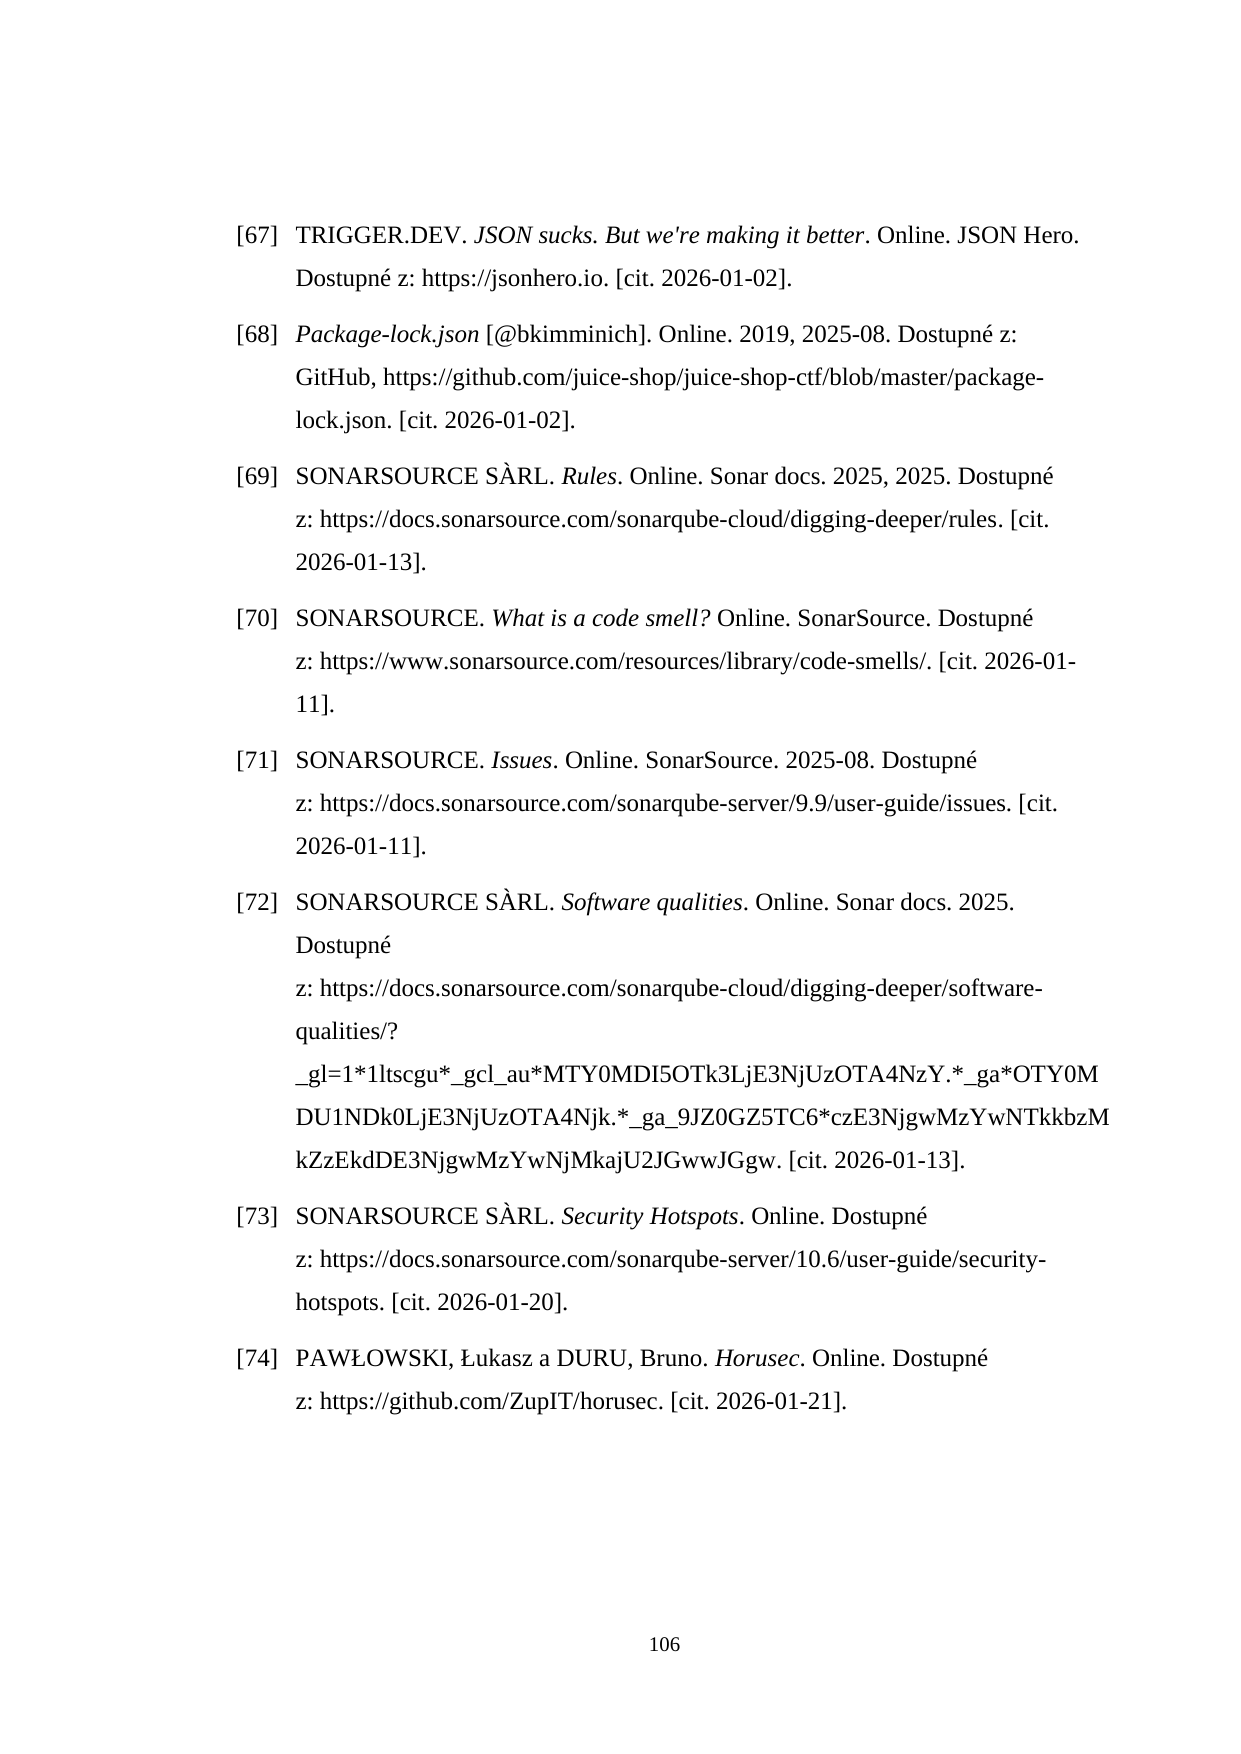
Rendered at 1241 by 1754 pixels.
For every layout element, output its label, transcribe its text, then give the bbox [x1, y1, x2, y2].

text SONARSOURCE SÀRL. Software qualities. Online. Sonar docs. 2025. Dostupné z: https://docs.sonarsource.com/sonarqube-cloud/digging-deeper/software-qualities/?_gl=1*1ltscgu*_gcl_au*MTY0MDI5OTk3LjE3NjUzOTA4NzY.*_ga*OTY0MDU1NDk0LjE3NjUzOTA4Njk.*_ga_9JZ0GZ5TC6*czE3NjgwMzYwNTkkbzMkZzEkdDE3NjgwMzYwNjMkajU2JGwwJGgw. [cit. 2026-01-13]. [236, 887, 1112, 1174]
text PAWŁOWSKI, Łukasz a DURU, Bruno. Horusec. Online. Dostupné z: https://github.com/ZupIT/horusec. [cit. 2026-01-21]. [236, 1343, 1112, 1415]
text SONARSOURCE. What is a code smell? Online. SonarSource. Dostupné z: https://www.sonarsource.com/resources/library/code-smells/. [cit. 2026-01-11]. [236, 603, 1112, 718]
text SONARSOURCE. Issues. Online. SonarSource. 2025-08. Dostupné z: https://docs.sonarsource.com/sonarqube-server/9.9/user-guide/issues. [cit. 2026-01-11]. [236, 745, 1112, 860]
text TRIGGER.DEV. JSON sucks. But we're making it better. Online. JSON Hero. Dostupné z: https://jsonhero.io. [cit. 2026-01-02]. [236, 220, 1112, 292]
text SONARSOURCE SÀRL. Rules. Online. Sonar docs. 2025, 2025. Dostupné z: https://docs.sonarsource.com/sonarqube-cloud/digging-deeper/rules. [cit. 2026-01-13]. [236, 461, 1112, 576]
text SONARSOURCE SÀRL. Security Hotspots. Online. Dostupné z: https://docs.sonarsource.com/sonarqube-server/10.6/user-guide/security-hotspots. [cit. 2026-01-20]. [236, 1201, 1112, 1316]
text Package-lock.json [@bkimminich]. Online. 2019, 2025-08. Dostupné z: GitHub, https://github.com/juice-shop/juice-shop-ctf/blob/master/package-lock.json. [cit. 2026-01-02]. [236, 319, 1112, 434]
